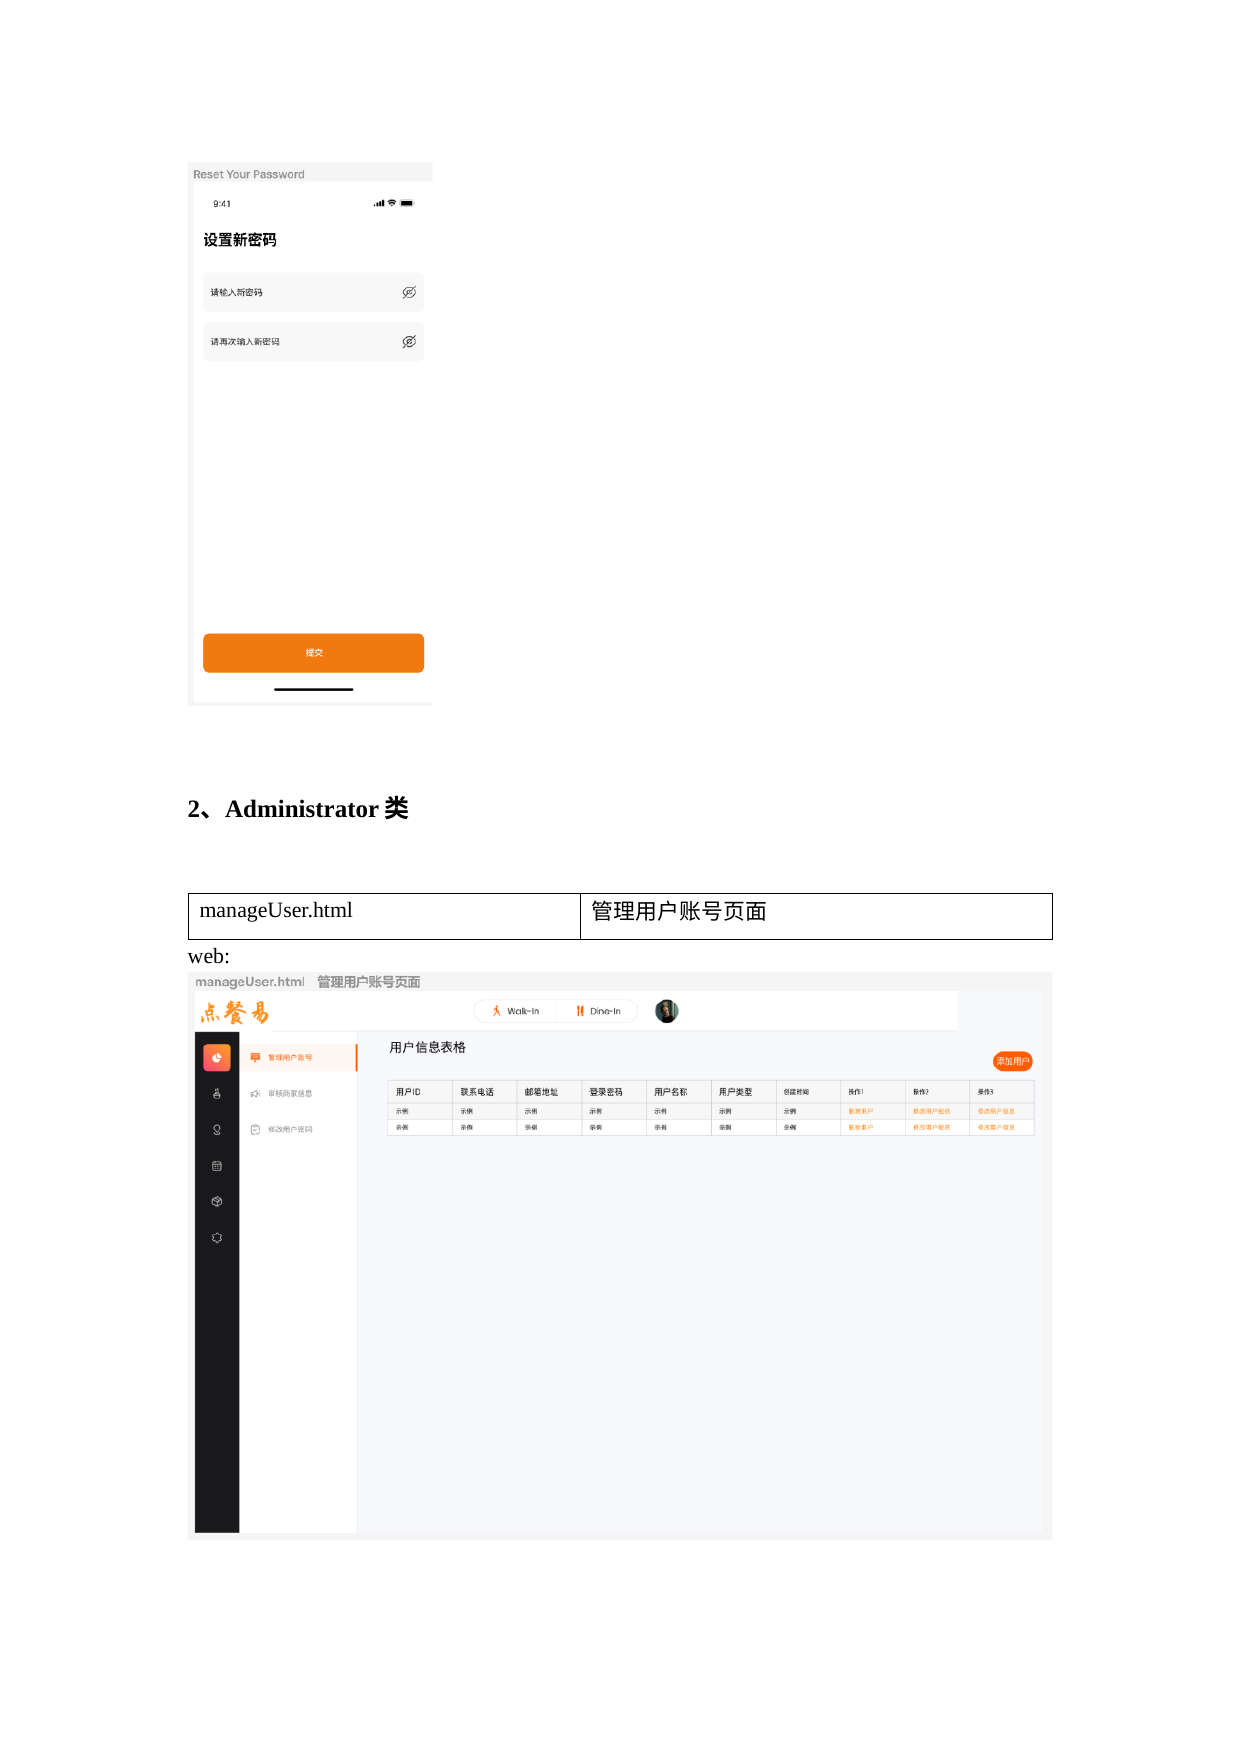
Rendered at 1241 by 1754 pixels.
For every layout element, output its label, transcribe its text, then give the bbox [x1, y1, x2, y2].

picture [187, 972, 1053, 1540]
text web: [187, 940, 1053, 972]
picture [187, 162, 433, 706]
subtitle Administrator类 [187, 774, 1053, 839]
table_header 管理用户账号页面 [581, 894, 1052, 939]
table_header manageUser.html [189, 894, 580, 939]
